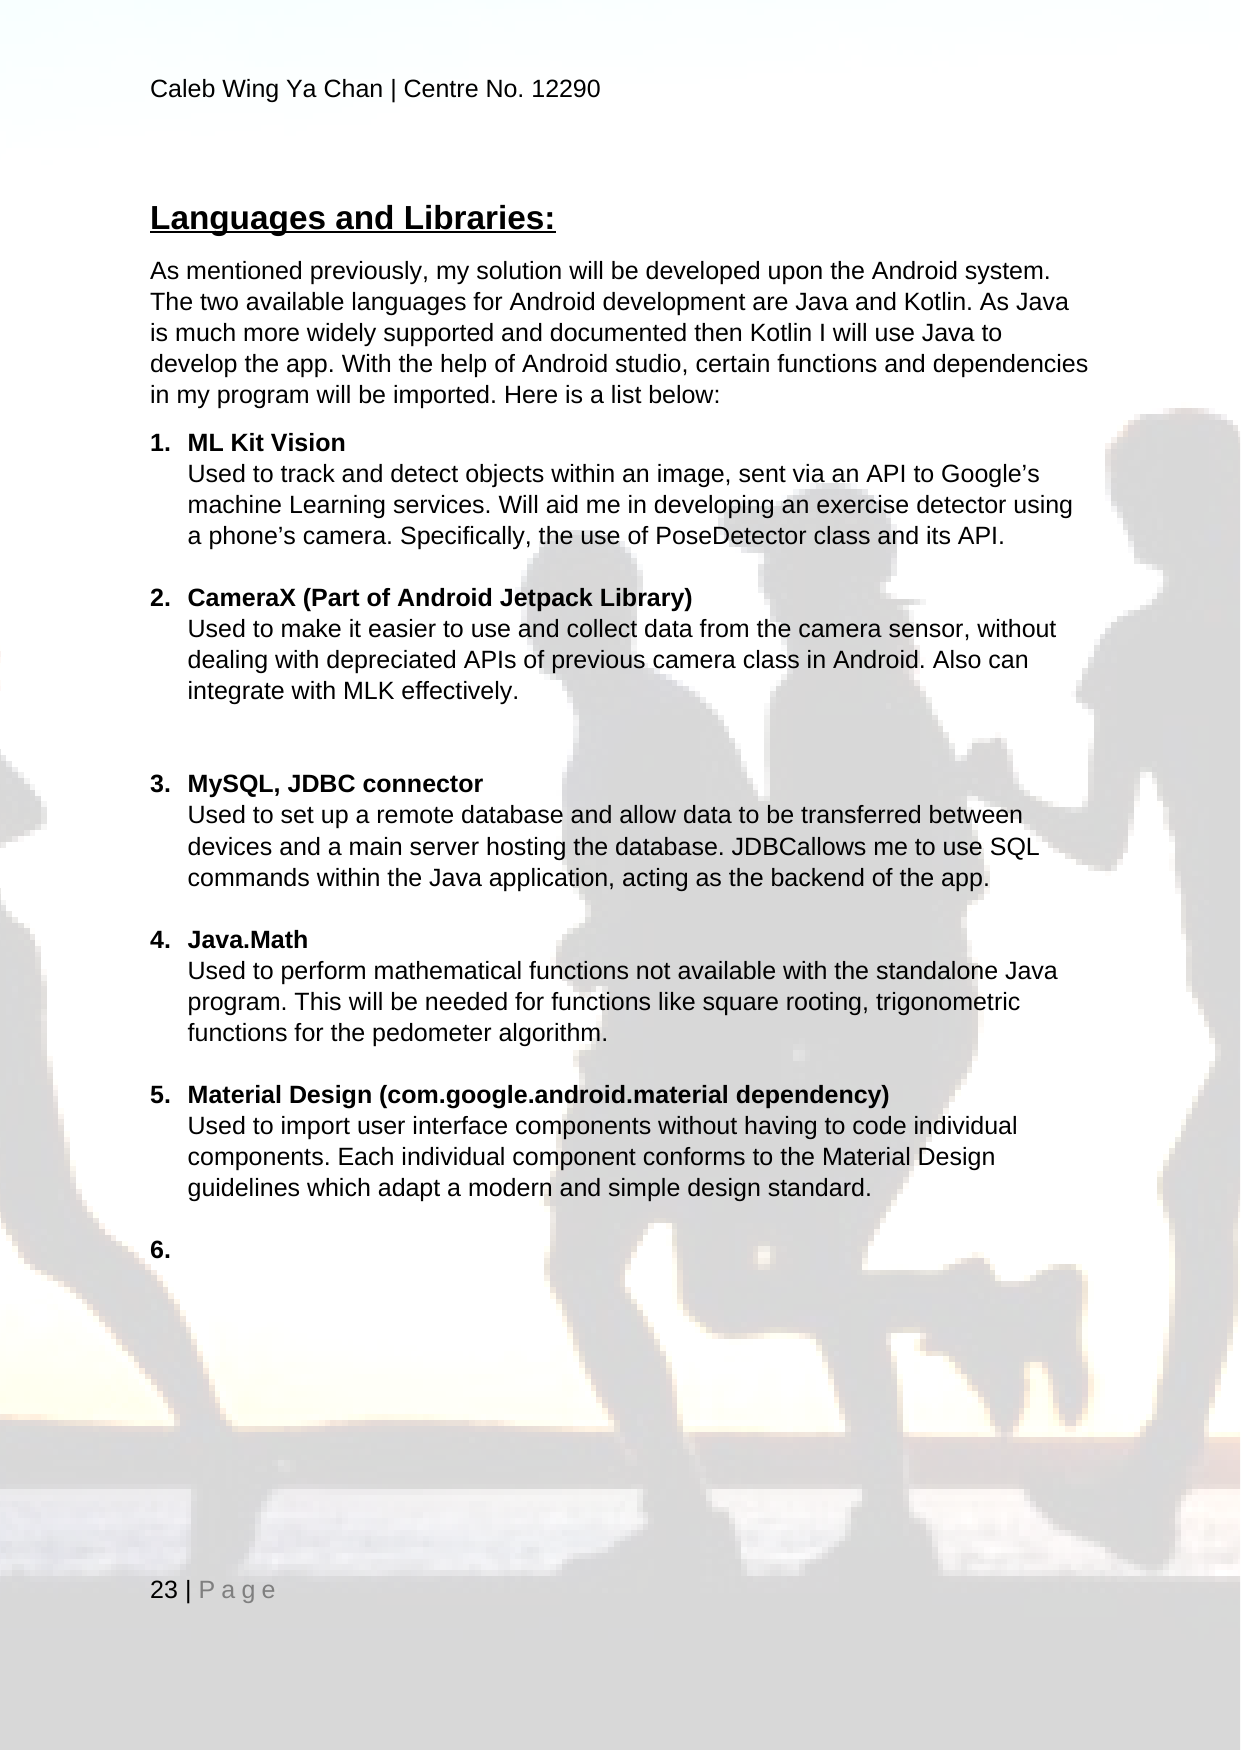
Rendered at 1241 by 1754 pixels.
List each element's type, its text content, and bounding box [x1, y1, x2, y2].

list Java.Math [150, 924, 1090, 953]
list Used to perform mathematical functions not available with the standalone Java program. This will be needed for functions like square rooting, trigonometric functions for the pedometer algorithm. [187, 956, 1090, 1046]
list Used to track and detect objects within an image, sent via an API to Google’s machine Learning services. Will aid me in developing an exercise detector using a phone’s camera. Specifically, the use of PoseDetector class and its API. [187, 459, 1090, 550]
list CameraX (Part of Android Jetpack Library) [150, 583, 1090, 612]
list Used to import user interface components without having to code individual components. Each individual component conforms to the Material Design guidelines which adapt a modern and simple design standard. [187, 1111, 1090, 1202]
list Used to set up a remote database and allow data to be transferred between devices and a main server hosting the database. JDBCallows me to use SQL commands within the Java application, acting as the backend of the app. [187, 800, 1090, 891]
list Material Design (com.google.android.material dependency) [150, 1080, 1090, 1108]
text As mentioned previously, my solution will be developed upon the Android system. The two available languages for Android development are Java and Kotlin. As Java is much more widely supported and documented then Kotlin I will use Java to develop the app. With the help of Android studio, certain functions and dependencies in my program will be imported. Here is a list below: [150, 256, 1090, 409]
text Languages and Libraries: [150, 198, 1090, 236]
list MySQL, JDBC connector [150, 769, 1090, 798]
list ML Kit Vision [150, 428, 1090, 457]
list Used to make it easier to use and collect data from the camera sensor, without dealing with depreciated APIs of previous camera class in Android. Also can integrate with MLK effectively. [187, 614, 1090, 705]
